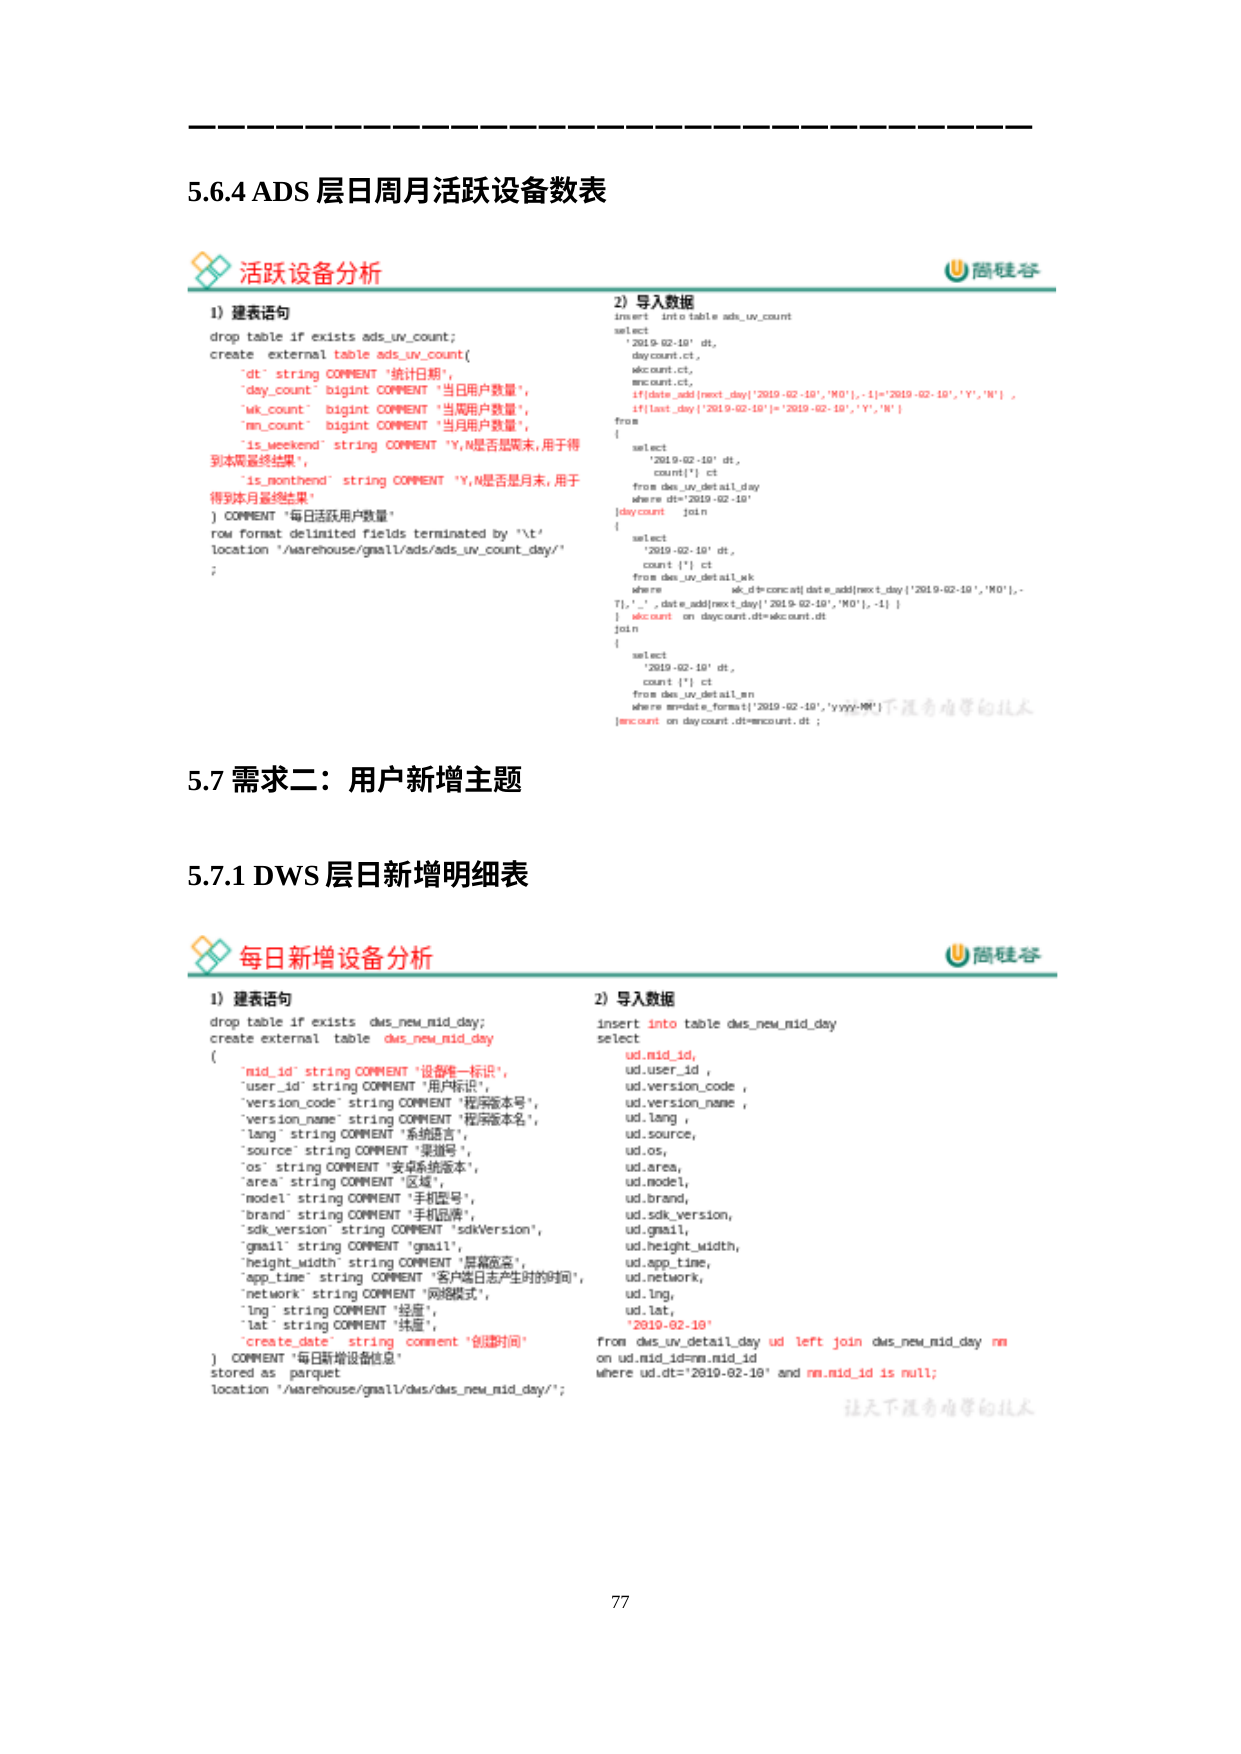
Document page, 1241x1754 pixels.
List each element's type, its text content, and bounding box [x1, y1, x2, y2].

subtitle 5.6.4 ADS层日周月活跃设备数表 [187, 156, 1053, 221]
subtitle 5.7 需求二：用户新增主题 [187, 745, 1053, 810]
subtitle 5.7.1 DWS层日新增明细表 [187, 840, 1053, 905]
